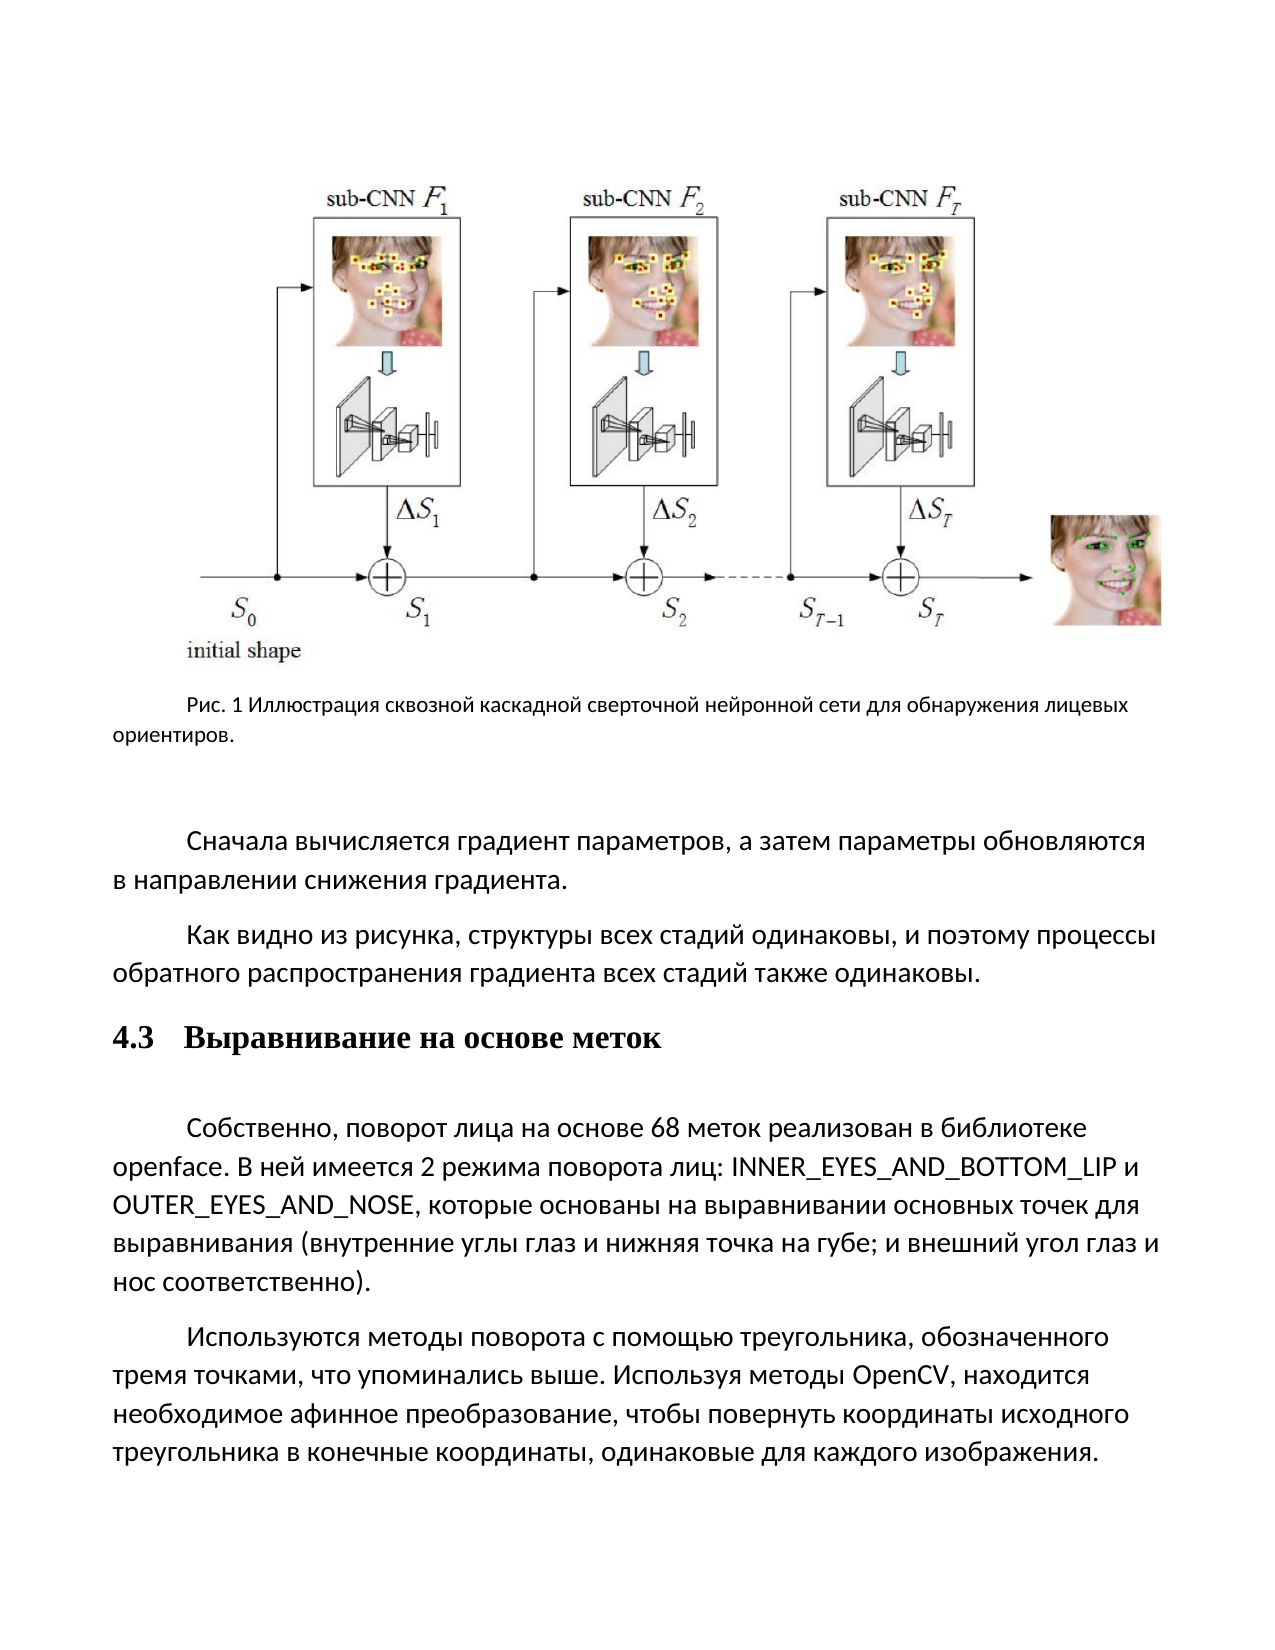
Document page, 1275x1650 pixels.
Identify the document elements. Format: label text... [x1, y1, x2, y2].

text Рис. 1 Иллюстрация сквозной каскадной сверточной нейронной сети для обнаружения лицевых ориентиров. [112, 690, 1162, 748]
text Как видно из рисунка, структуры всех стадий одинаковы, и поэтому процессы обратного распространения градиента всех стадий также одинаковы. [112, 916, 1162, 990]
text Сначала вычисляется градиент параметров, а затем параметры обновляются в направлении снижения градиента. [112, 822, 1162, 896]
picture [186, 150, 1192, 674]
subtitle 4.3 Выравнивание на основе меток [112, 1018, 1162, 1056]
text Используются методы поворота с помощью треугольника, обозначенного тремя точками, что упоминались выше. Используя методы OpenCV, находится необходимое афинное преобразование, чтобы повернуть координаты исходного треугольника в конечные координаты, одинаковые для каждого изображения. [112, 1318, 1162, 1469]
text Собственно, поворот лица на основе 68 меток реализован в библиотеке openface. В ней имеется 2 режима поворота лиц: INNER_EYES_AND_BOTTOM_LIP и OUTER_EYES_AND_NOSE, которые основаны на выравнивании основных точек для выравнивания (внутренние углы глаз и нижняя точка на губе; и внешний угол глаз и нос соответственно). [112, 1109, 1162, 1298]
